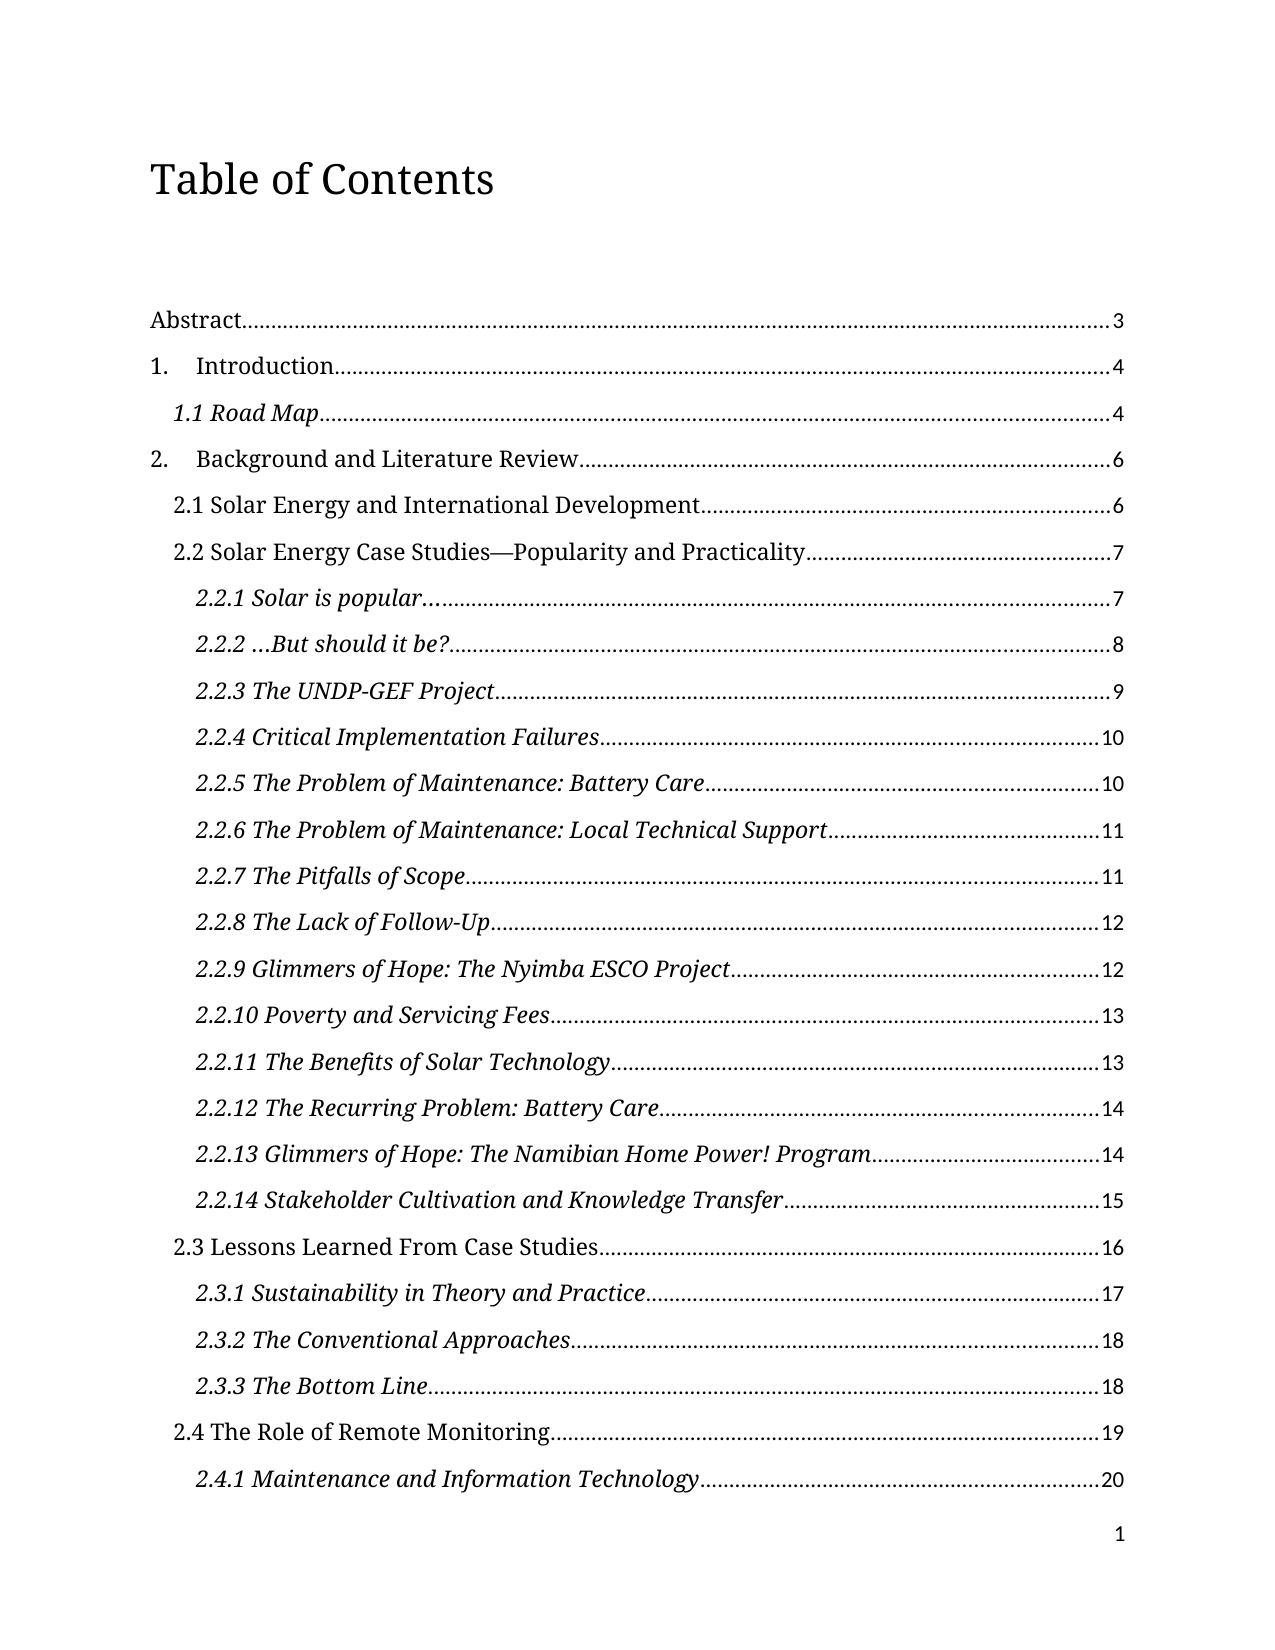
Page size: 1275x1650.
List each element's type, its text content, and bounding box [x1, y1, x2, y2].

text Table of Contents [150, 150, 1125, 207]
